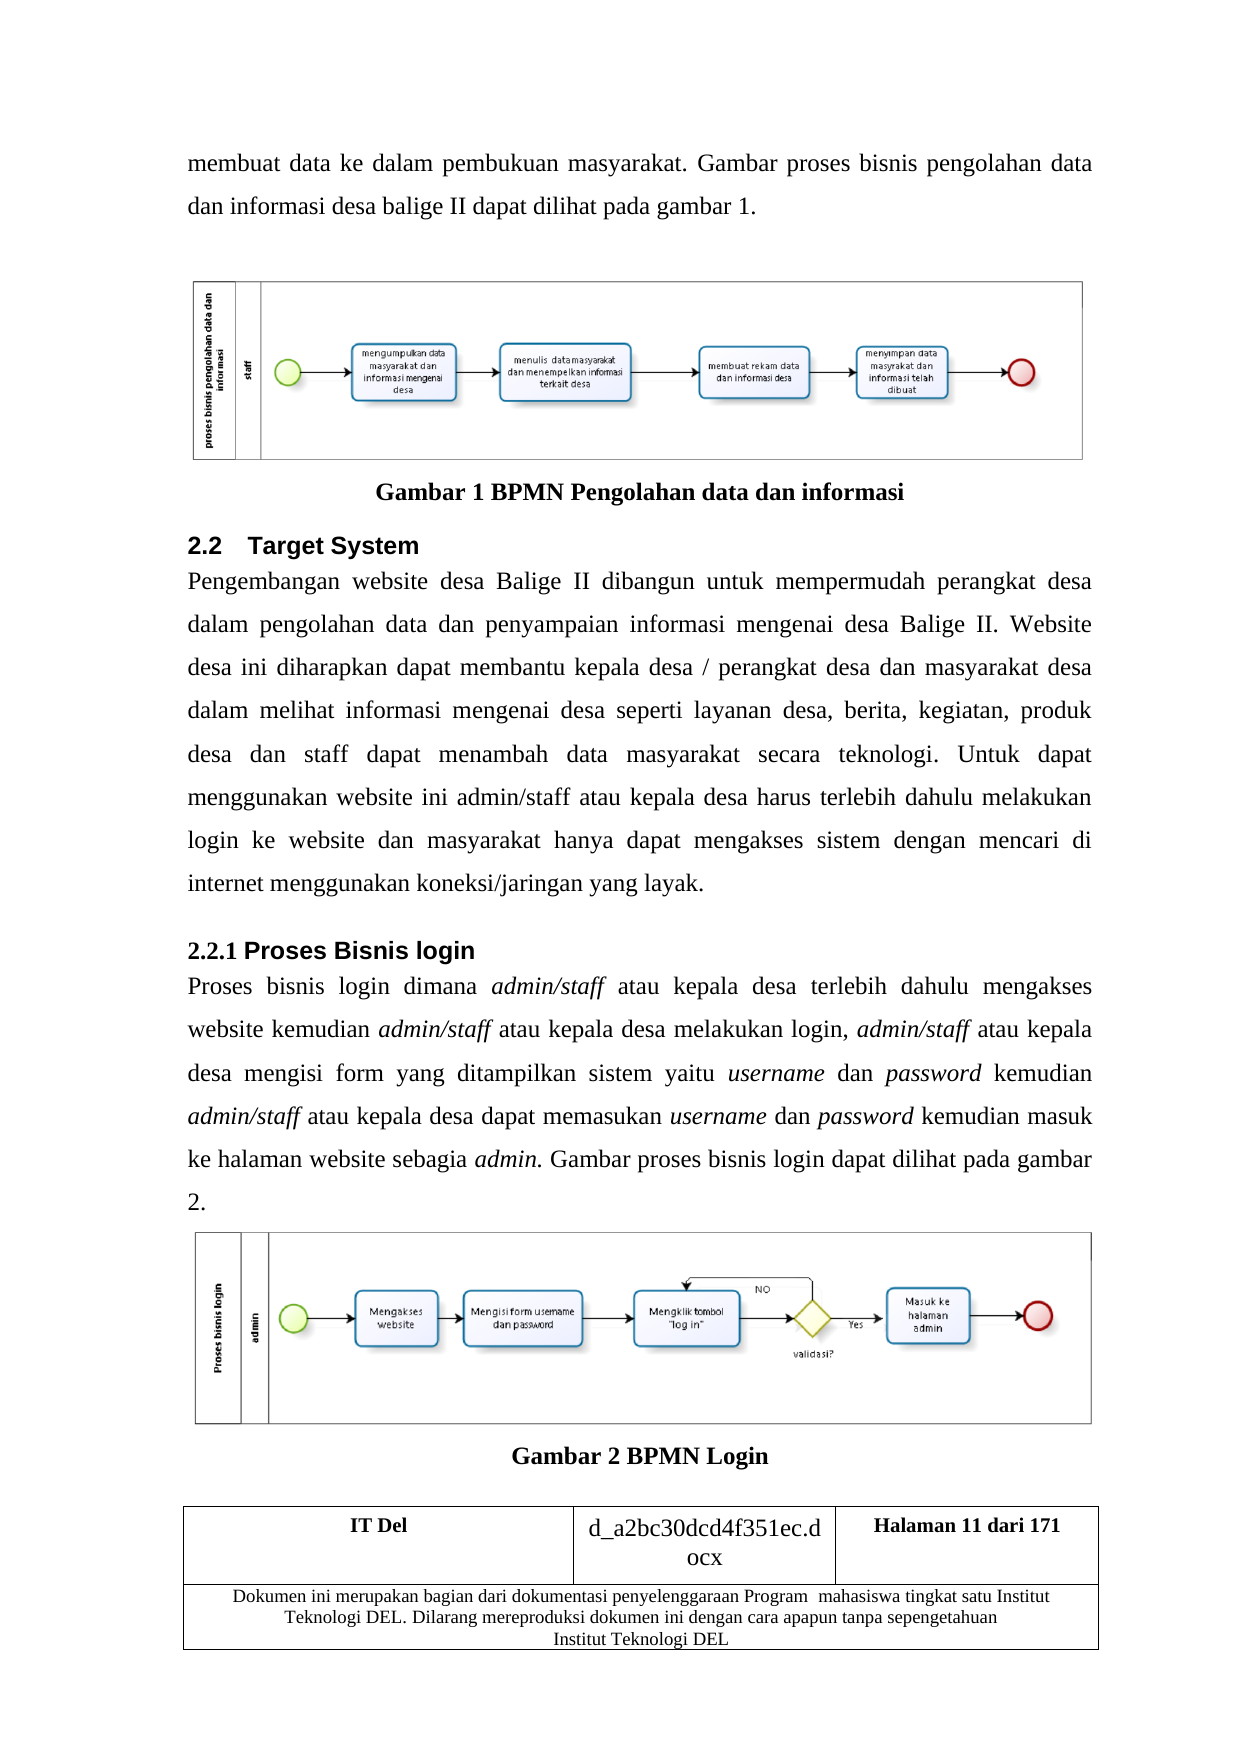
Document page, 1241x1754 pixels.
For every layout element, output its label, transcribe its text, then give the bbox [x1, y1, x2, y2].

text Gambar 1 BPMN Pengolahan data dan informasi [187, 477, 1092, 506]
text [187, 148, 1092, 219]
subtitle 2.2.1 Proses Bisnis login [187, 936, 1092, 965]
picture [187, 277, 1093, 464]
text Gambar 2 BPMN Login [187, 1441, 1092, 1470]
text Pengembangan website desa Balige II dibangun untuk mempermudah perangkat desa dalam pengolahan data dan penyampaian informasi mengenai desa Balige II. Website desa ini diharapkan dapat membantu kepala desa / perangkat desa dan masyarakat desa dalam melihat informasi mengenai desa seperti layanan desa, berita, kegiatan, produk desa dan staff dapat menambah data masyarakat secara teknologi. Untuk dapat menggunakan website ini admin/staff atau kepala desa harus terlebih dahulu melakukan login ke website dan masyarakat hanya dapat mengakses sistem dengan mencari di internet menggunakan koneksi/jaringan yang layak. [187, 566, 1092, 897]
text Proses bisnis login dimana admin/staff atau kepala desa terlebih dahulu mengakses website kemudian admin/staff atau kepala desa melakukan login, admin/staff atau kepala desa mengisi form yang ditampilkan sistem yaitu username dan password kemudian admin/staff atau kepala desa dapat memasukan username dan password kemudian masuk ke halaman website sebagia admin. Gambar proses bisnis login dapat dilihat pada gambar 2. [187, 971, 1092, 1216]
subtitle Target System [187, 531, 1092, 560]
picture [187, 1230, 1093, 1427]
